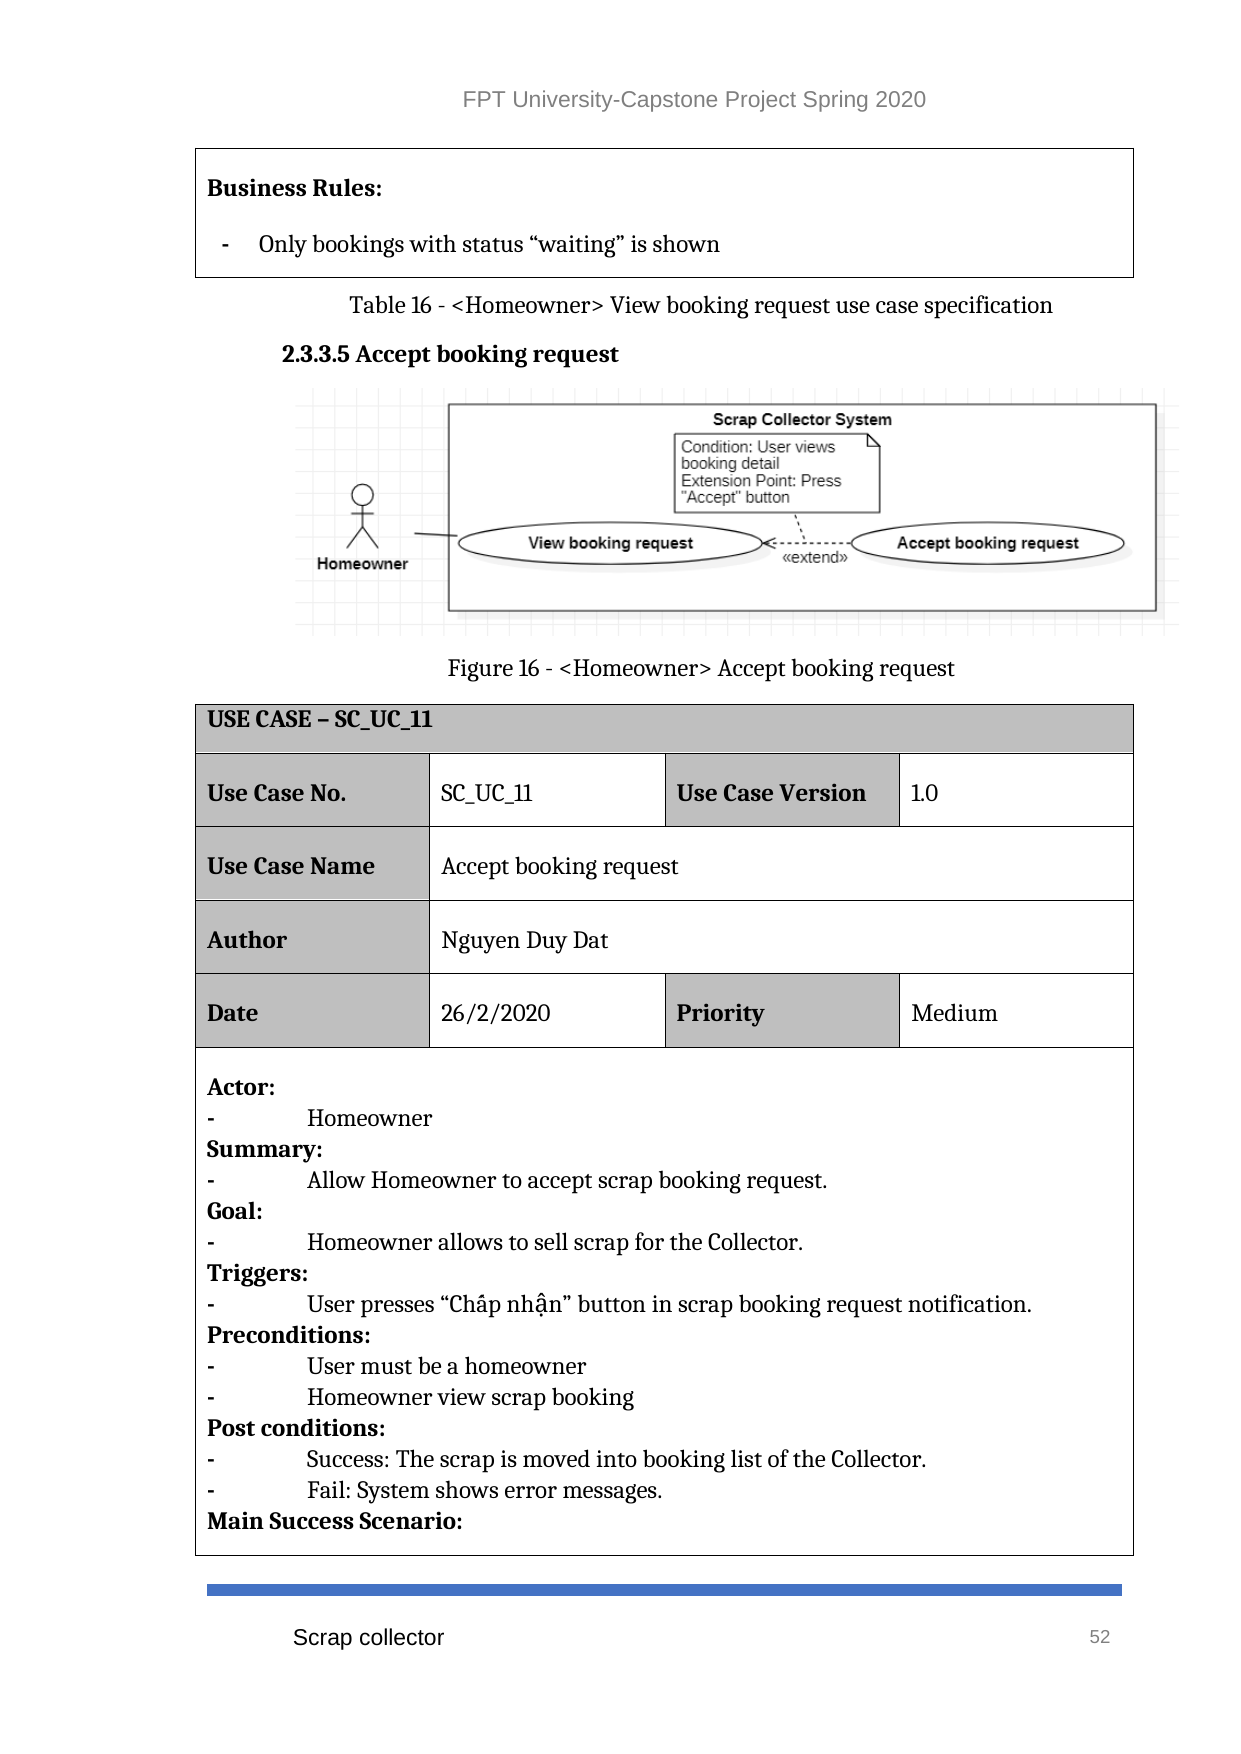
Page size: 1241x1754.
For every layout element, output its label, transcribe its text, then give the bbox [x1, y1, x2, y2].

table_cell Priority [666, 974, 899, 1047]
table_cell Accept booking request [430, 827, 1133, 899]
table_cell Medium [900, 974, 1133, 1047]
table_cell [196, 1048, 1133, 1555]
table_cell Date [196, 974, 429, 1047]
table_cell Use Case No. [196, 754, 429, 826]
subtitle 2.3.3.5 Accept booking request [282, 340, 1122, 369]
table_cell Use Case Version [666, 754, 899, 826]
table_cell 26/2/2020 [430, 974, 665, 1047]
picture [295, 388, 1180, 636]
table_cell Use Case Name [196, 827, 429, 899]
table_cell Author [196, 901, 429, 973]
table_cell SC_UC_11 [430, 754, 665, 826]
table_cell 1.0 [900, 754, 1133, 826]
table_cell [196, 149, 1133, 277]
table_header USE CASE – SC_UC_11 [196, 705, 1133, 752]
table_cell Nguyen Duy Dat [430, 901, 1133, 973]
